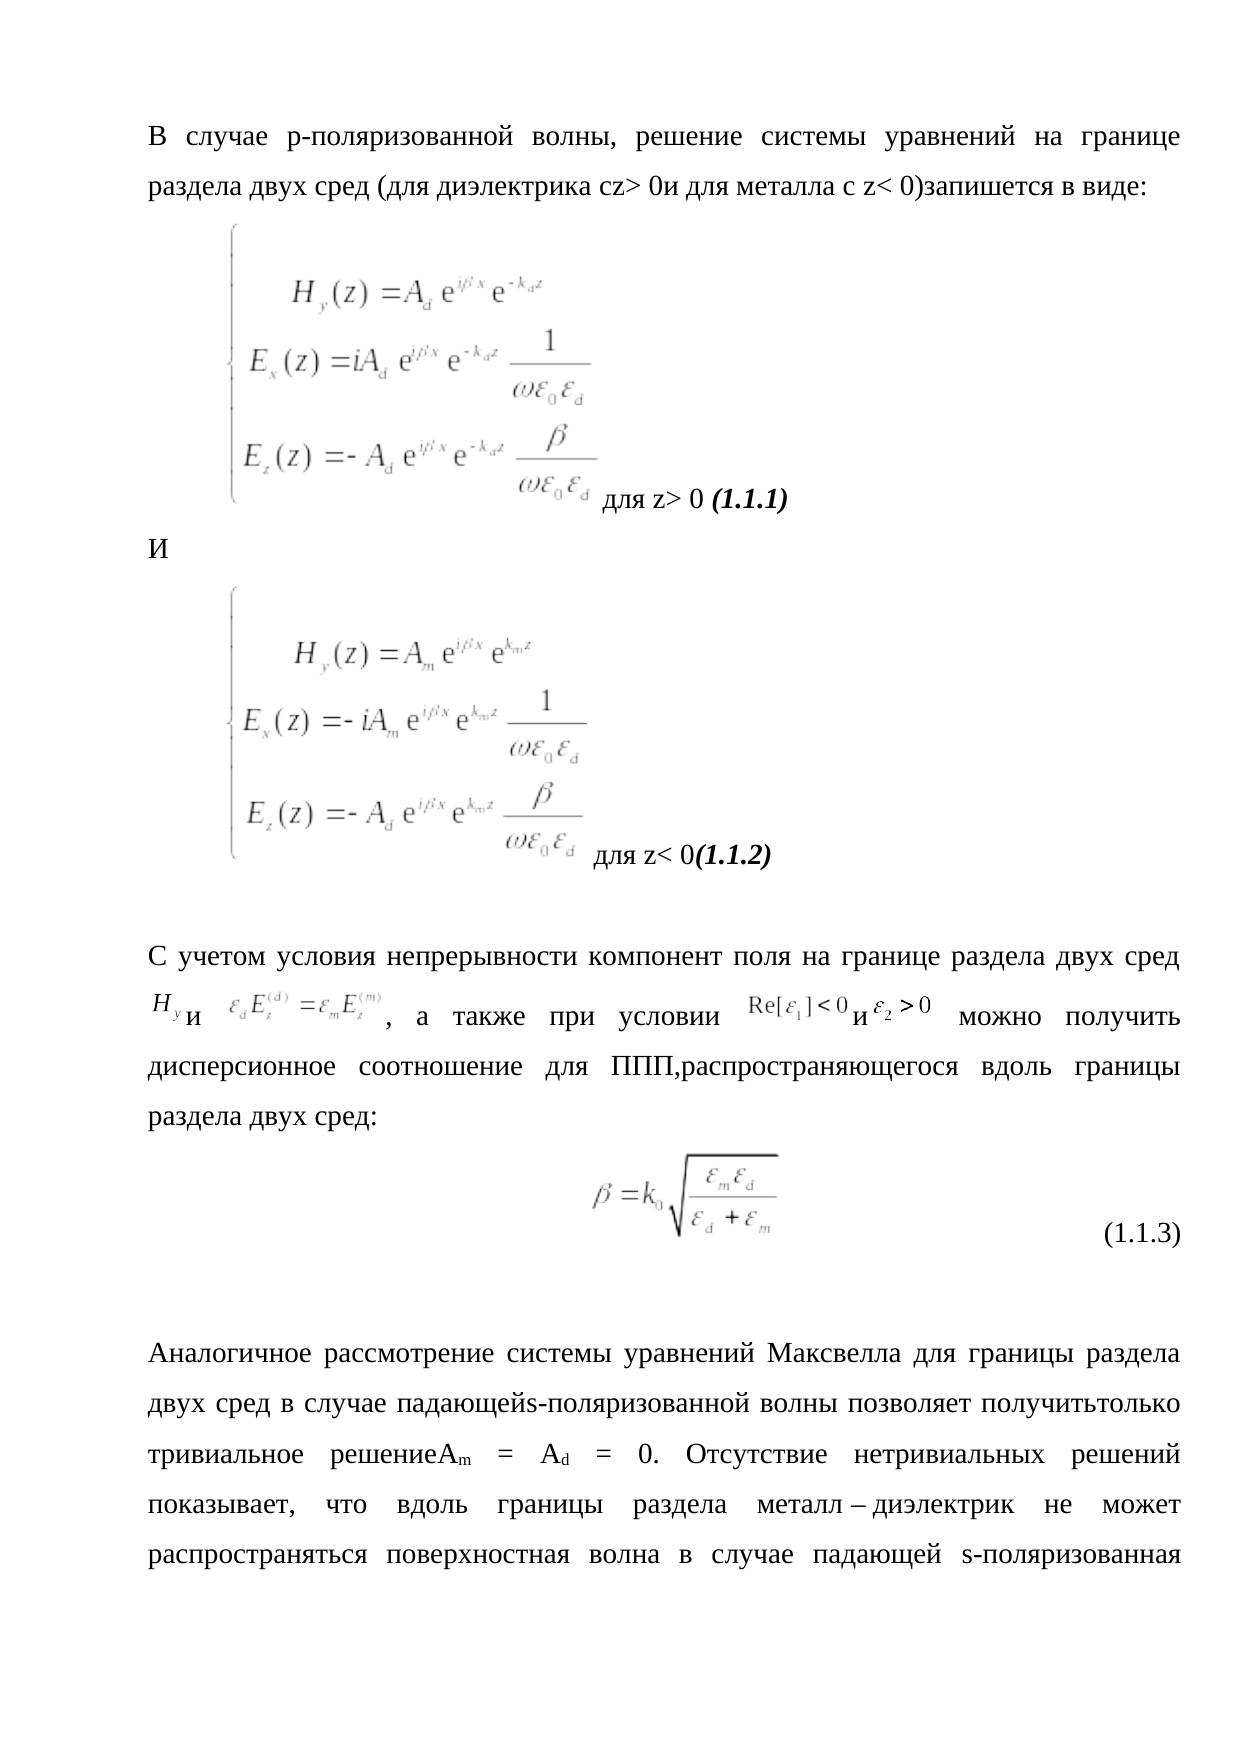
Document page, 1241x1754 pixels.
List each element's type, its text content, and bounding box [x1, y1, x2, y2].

text В случае p-поляризованной волны, решение системы уравнений на границе раздела двух сред (для диэлектрика cz> 0и для металла с z< 0)запишется в виде: [148, 118, 1181, 202]
text для z< 0(1.1.2) [148, 582, 1181, 871]
text С учетом условия непрерывности компонент поля на границе раздела двух сред и , а также при условии и можно получить дисперсионное соотношение для ППП,распространяющегося вдоль границы раздела двух сред: [148, 938, 1181, 1132]
text (1.1.3) [148, 1149, 1181, 1249]
text И [148, 531, 1181, 565]
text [148, 1335, 1181, 1570]
text для z> 0 (1.1.1) [148, 219, 1181, 514]
